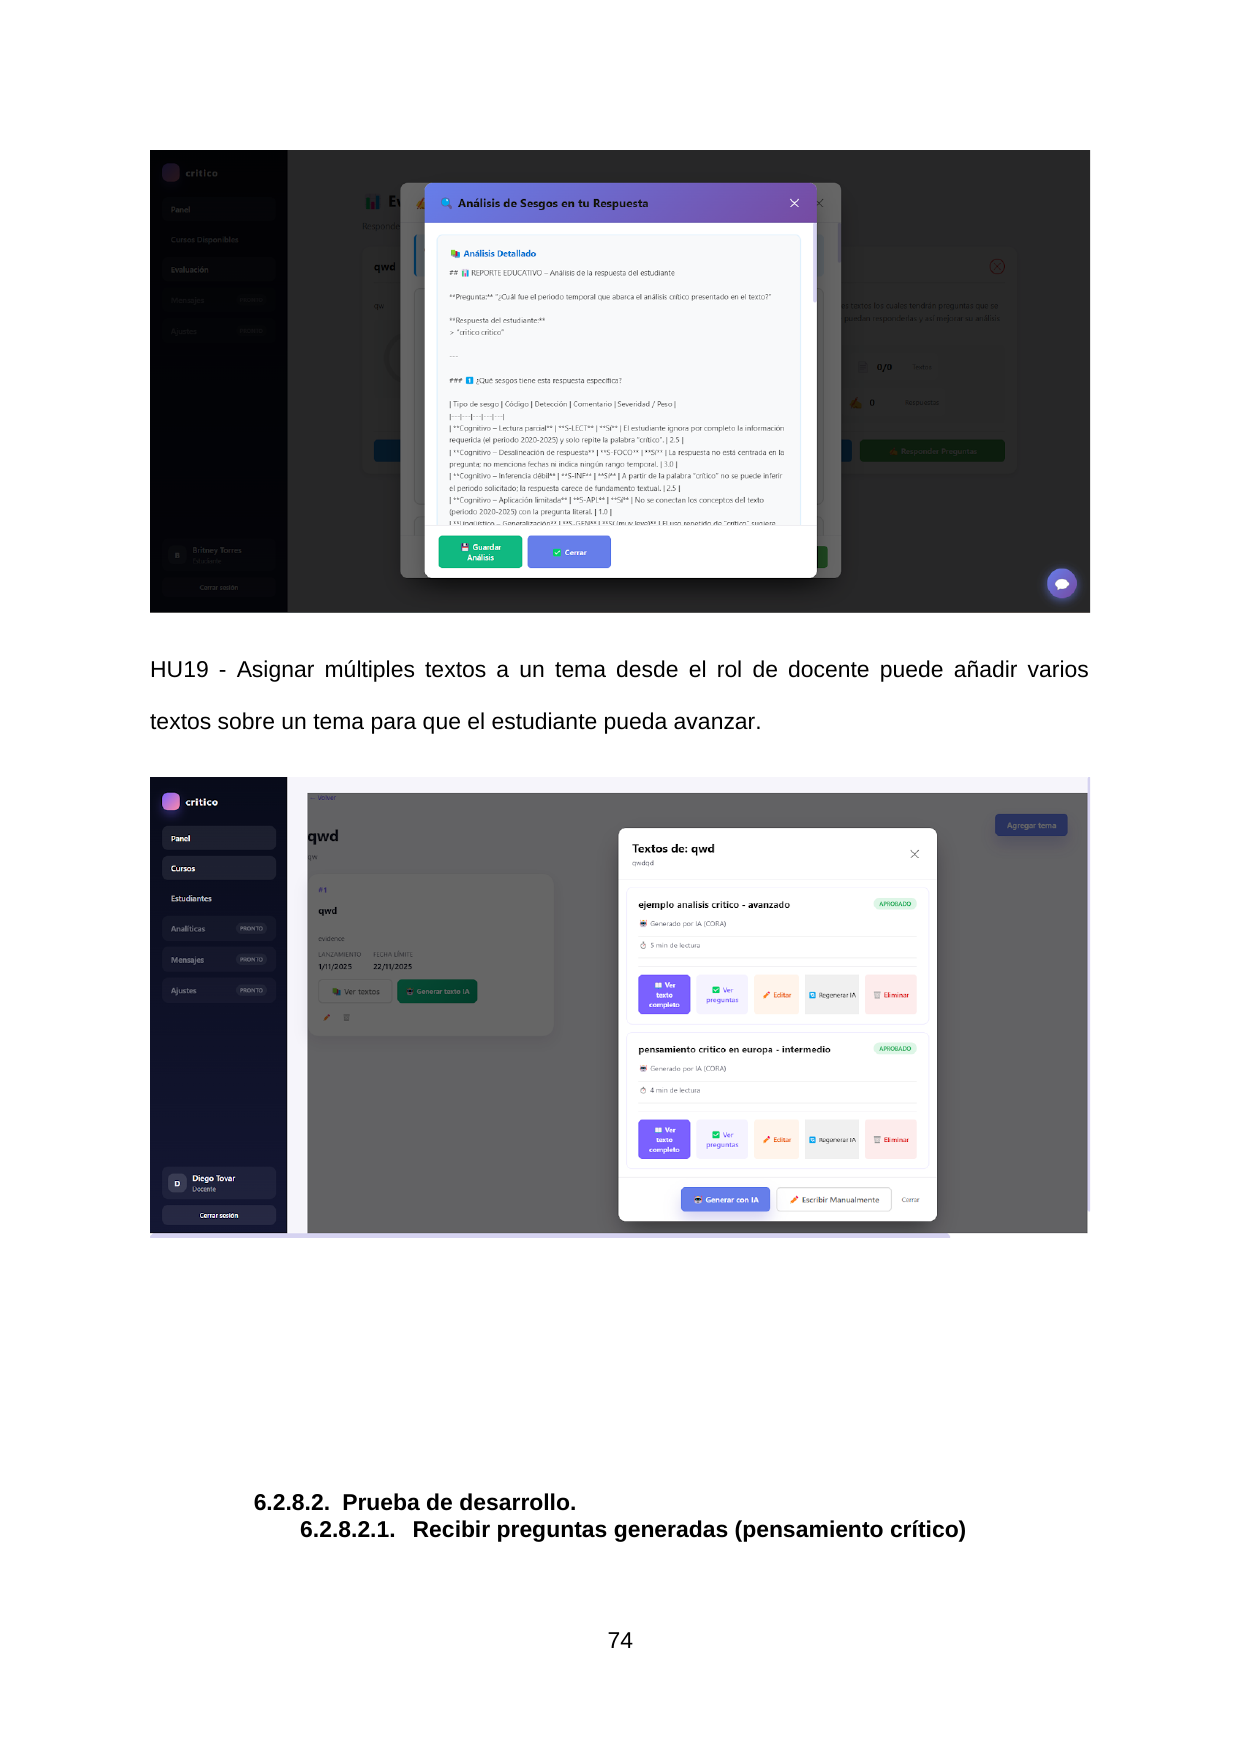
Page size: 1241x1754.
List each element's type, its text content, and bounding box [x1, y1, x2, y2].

picture [150, 150, 1091, 613]
list Recibir preguntas generadas (pensamiento crítico) [300, 1516, 1090, 1542]
text HU19 - Asignar múltiples textos a un tema desde el rol de docente puede añadir varios textos sobre un tema para que el estudiante pueda avanzar. [150, 656, 1090, 734]
subtitle Prueba de desarrollo. [253, 1489, 1090, 1516]
picture [150, 777, 1091, 1238]
